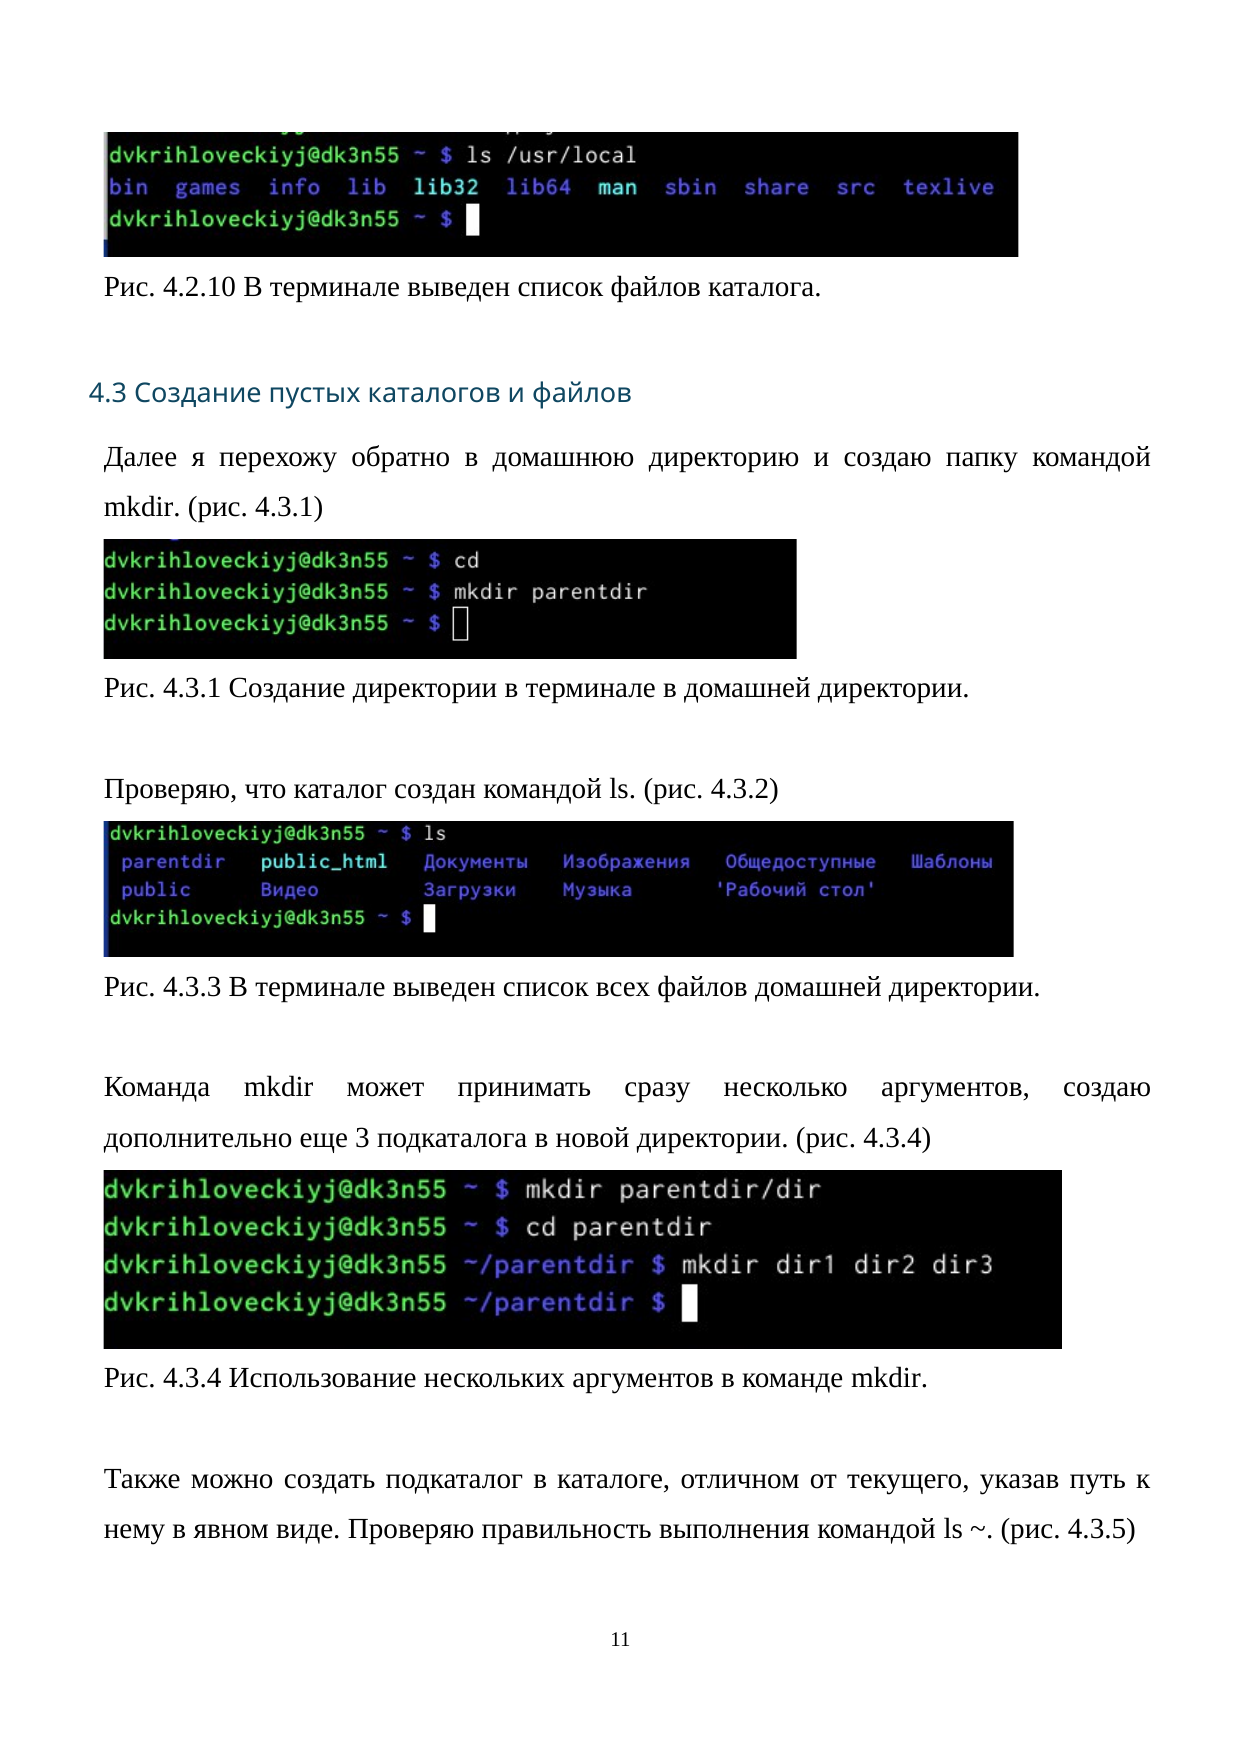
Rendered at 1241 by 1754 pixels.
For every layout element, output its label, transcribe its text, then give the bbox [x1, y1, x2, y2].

text Команда mkdir может принимать сразу несколько аргументов, создаю дополнительно еще 3 подкаталога в новой директории. (рис. 4.3.4) [103, 1069, 1152, 1153]
picture [103, 539, 797, 659]
text Рис. 4.3.3 В терминале выведен список всех файлов домашней директории. [103, 969, 1152, 1002]
text Рис. 4.2.10 В терминале выведен список файлов каталога. [103, 269, 1152, 302]
text Проверяю, что каталог создан командой ls. (рис. 4.3.2) [103, 771, 1152, 804]
text Рис. 4.3.1 Создание директории в терминале в домашней директории. [103, 670, 1152, 704]
text Далее я перехожу обратно в домашнюю директорию и создаю папку командой mkdir. (рис. 4.3.1) [103, 439, 1152, 523]
text Рис. 4.3.4 Использование нескольких аргументов в команде mkdir. [103, 1360, 1152, 1394]
subtitle 4.3 Создание пустых каталогов и файлов [89, 373, 1152, 410]
picture [103, 132, 1019, 257]
picture [103, 821, 1014, 957]
text Также можно создать подкаталог в каталоге, отличном от текущего, указав путь к нему в явном виде. Проверяю правильность выполнения командой ls ~. (рис. 4.3.5) [103, 1461, 1152, 1545]
picture [103, 1170, 1062, 1349]
